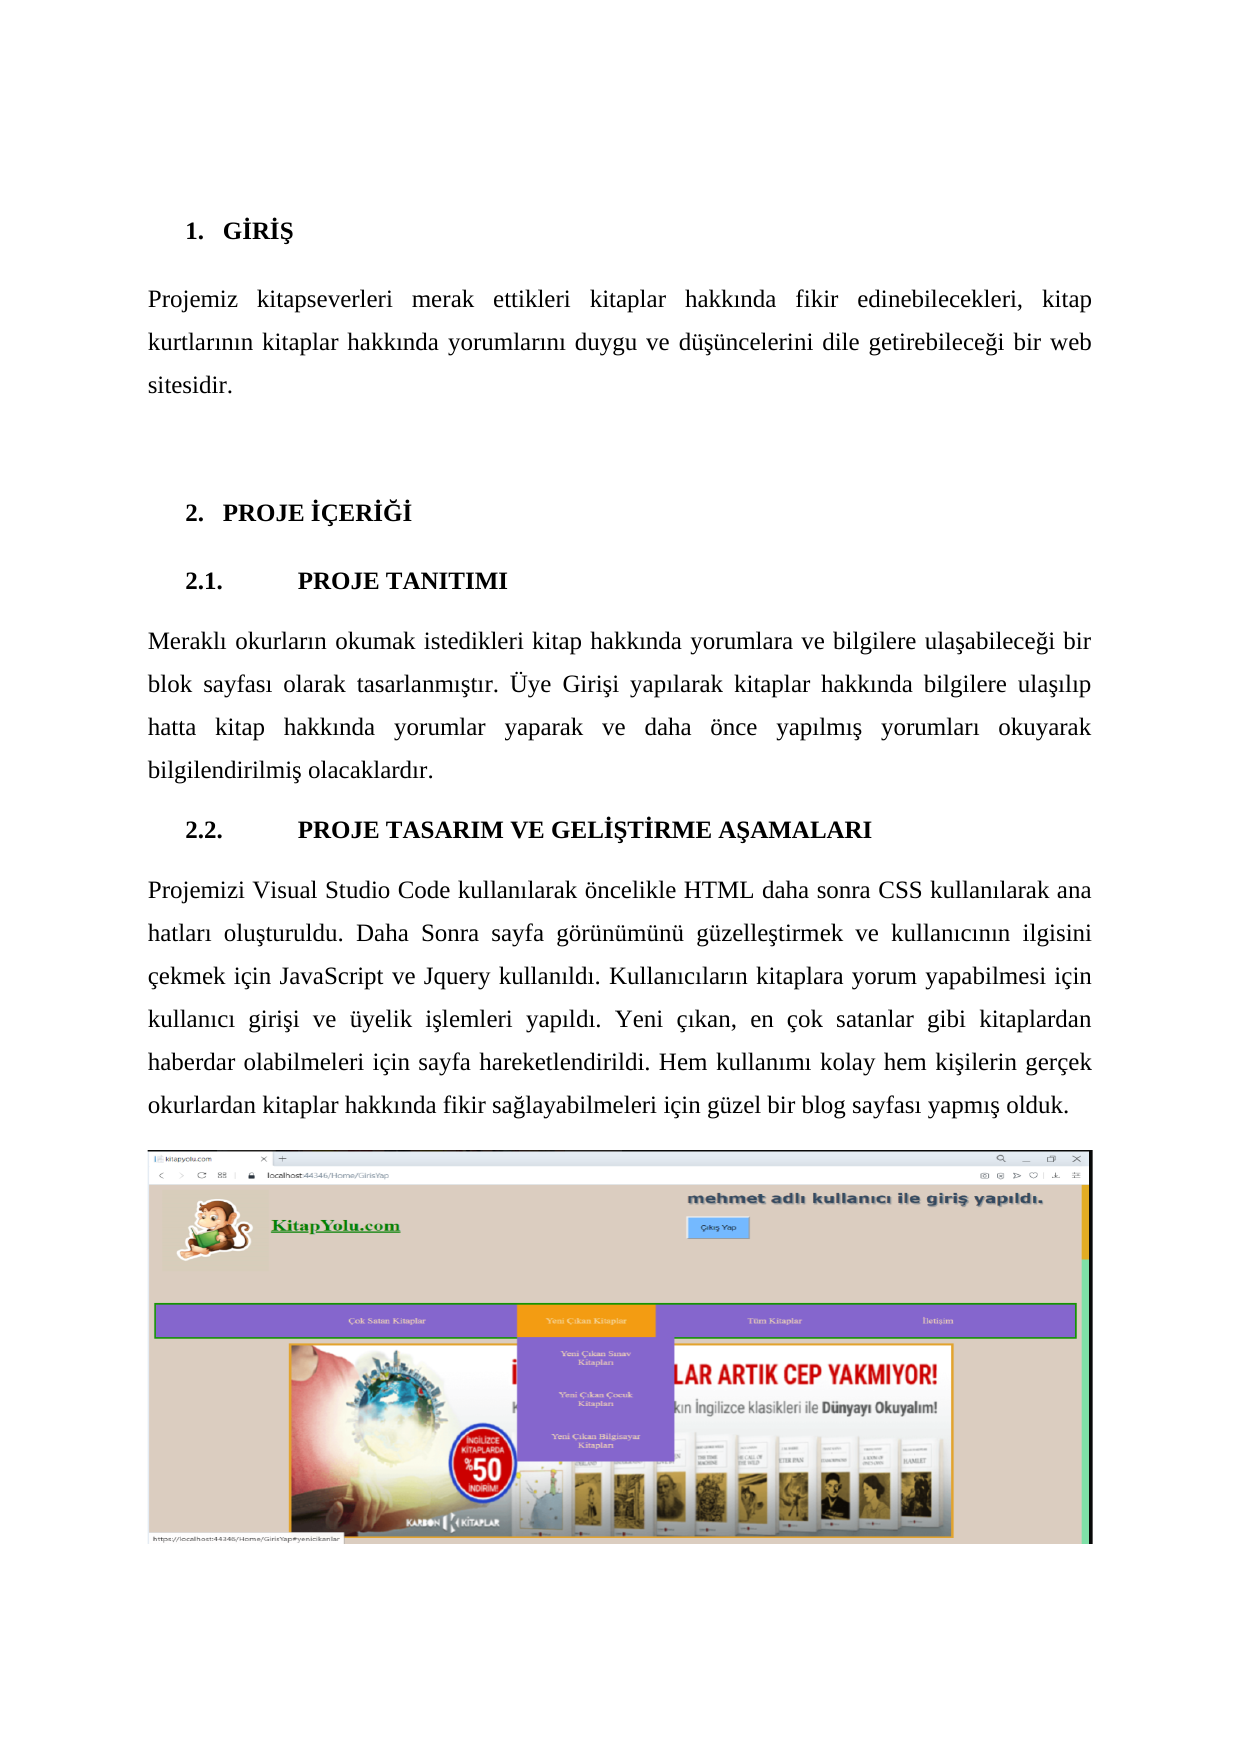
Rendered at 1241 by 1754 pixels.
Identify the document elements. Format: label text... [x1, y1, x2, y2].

subtitle PROJE İÇERİĞİ [185, 498, 1093, 527]
text Projemiz kitapseverleri merak ettikleri kitaplar hakkında fikir edinebilecekleri, kitap kurtlarının kitaplar hakkında yorumlarını duygu ve düşüncelerini dile getirebileceği bir web sitesidir. [148, 284, 1093, 399]
text Meraklı okurların okumak istedikleri kitap hakkında yorumlara ve bilgilere ulaşabileceği bir blok sayfası olarak tasarlanmıştır. Üye Girişi yapılarak kitaplar hakkında bilgilere ulaşılıp hatta kitap hakkında yorumlar yaparak ve daha önce yapılmış yorumları okuyarak bilgilendirilmiş olacaklardır. [148, 626, 1093, 784]
subtitle GİRİŞ [185, 216, 1093, 244]
list PROJE TANITIMI [185, 566, 1093, 595]
list PROJE TASARIM VE GELİŞTİRME AŞAMALARI [185, 815, 1093, 844]
text Projemizi Visual Studio Code kullanılarak öncelikle HTML daha sonra CSS kullanılarak ana hatları oluşturuldu. Daha Sonra sayfa görünümünü güzelleştirmek ve kullanıcının ilgisini çekmek için JavaScript ve Jquery kullanıldı. Kullanıcıların kitaplara yorum yapabilmesi için kullanıcı girişi ve üyelik işlemleri yapıldı. Yeni çıkan, en çok satanlar gibi kitaplardan haberdar olabilmeleri için sayfa hareketlendirildi. Hem kullanımı kolay hem kişilerin gerçek okurlardan kitaplar hakkında fikir sağlayabilmeleri için güzel bir blog sayfası yapmış olduk. [148, 875, 1093, 1119]
picture [147, 1150, 1093, 1544]
